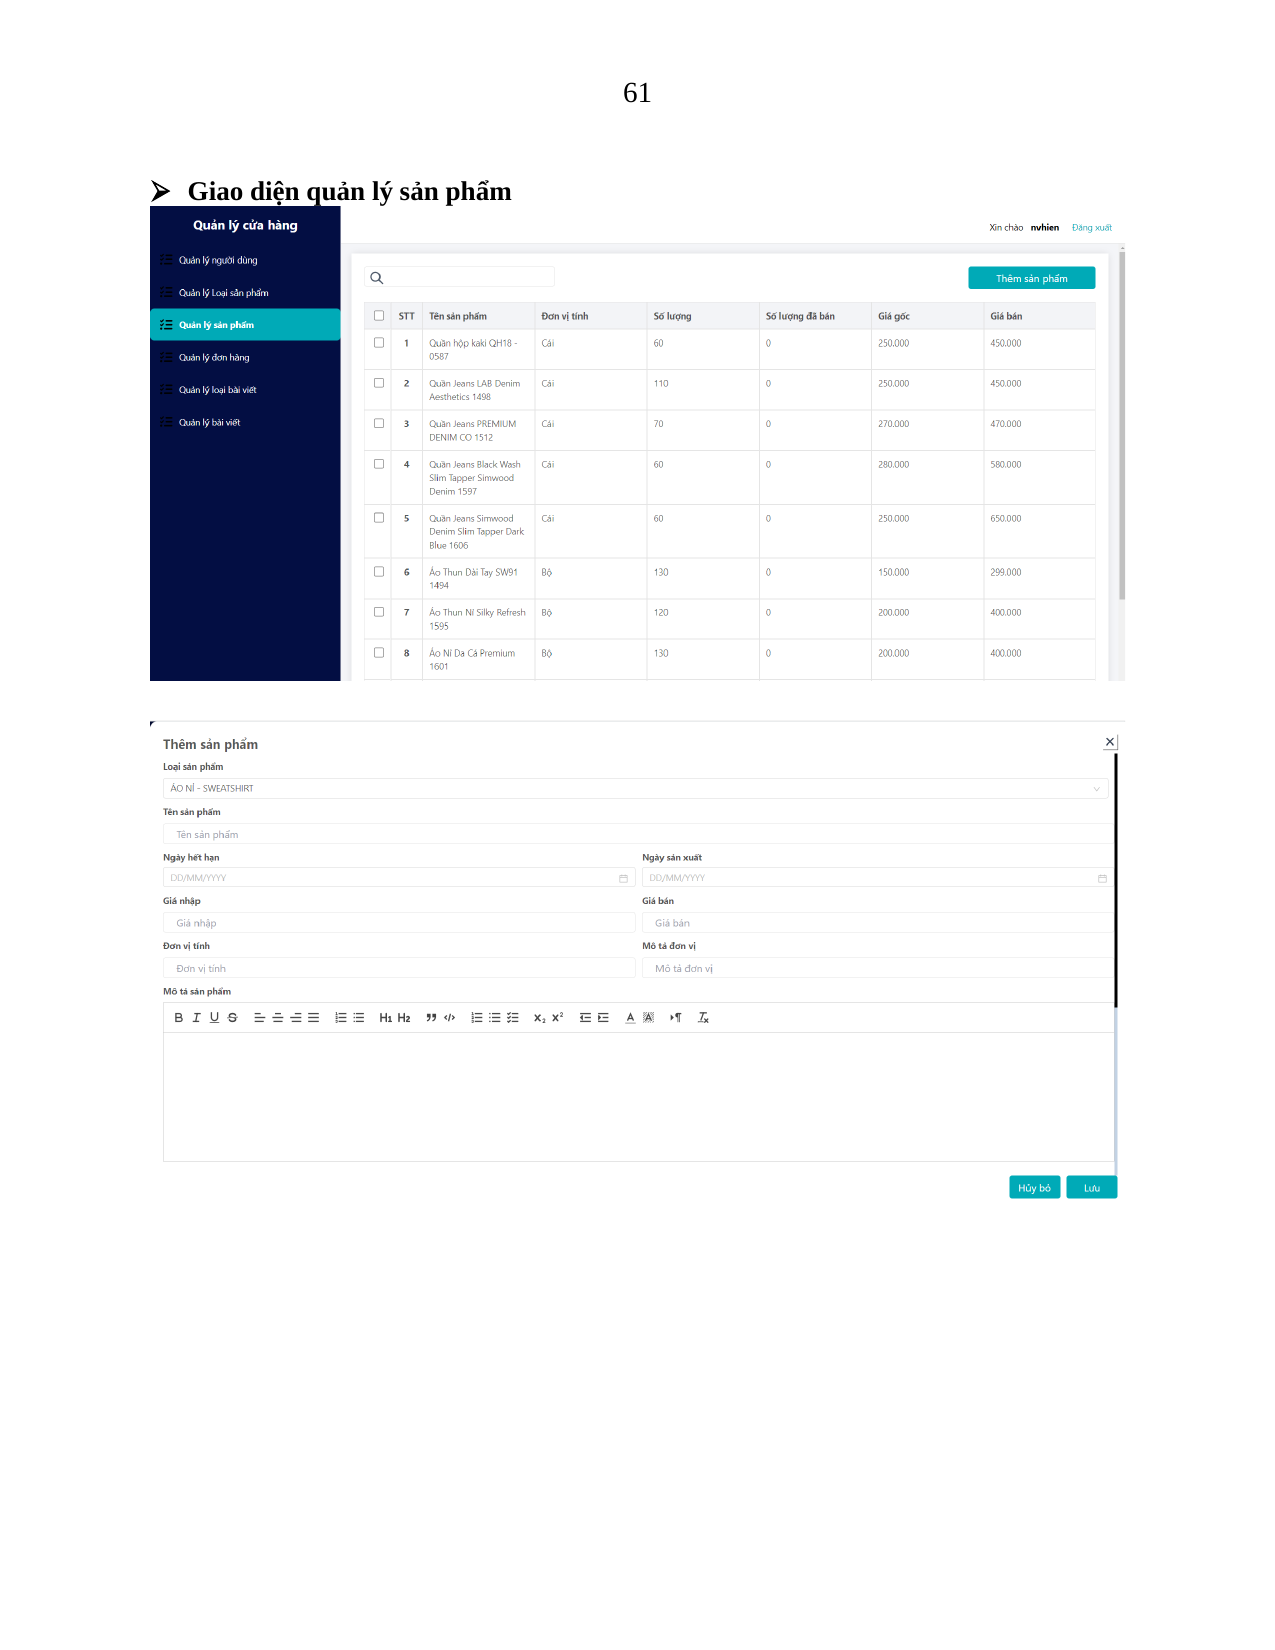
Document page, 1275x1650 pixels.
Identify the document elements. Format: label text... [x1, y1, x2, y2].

picture [150, 720, 1125, 1204]
list Giao diện quản lý sản phẩm [150, 176, 1125, 206]
picture [150, 206, 1125, 681]
